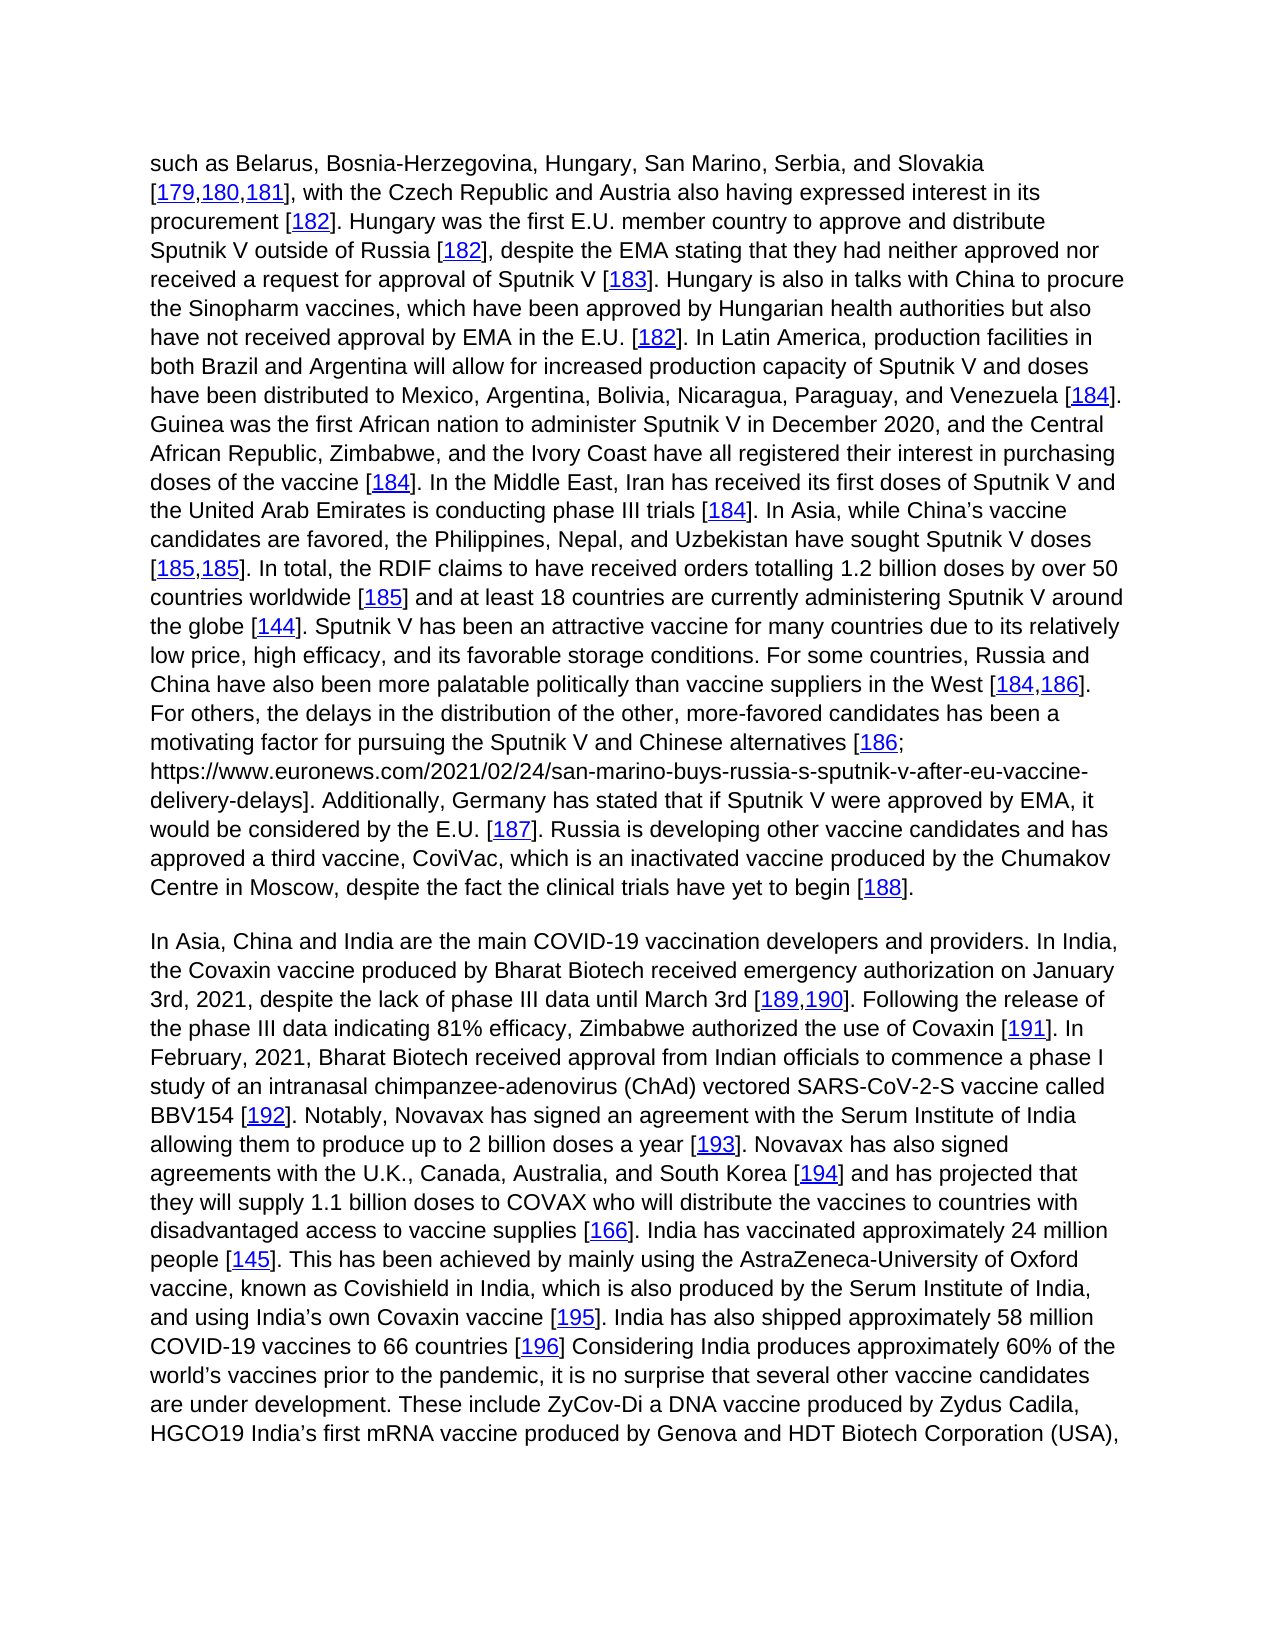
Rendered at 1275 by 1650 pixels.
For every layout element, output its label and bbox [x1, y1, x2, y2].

text [150, 150, 1125, 900]
text [150, 928, 1125, 1447]
